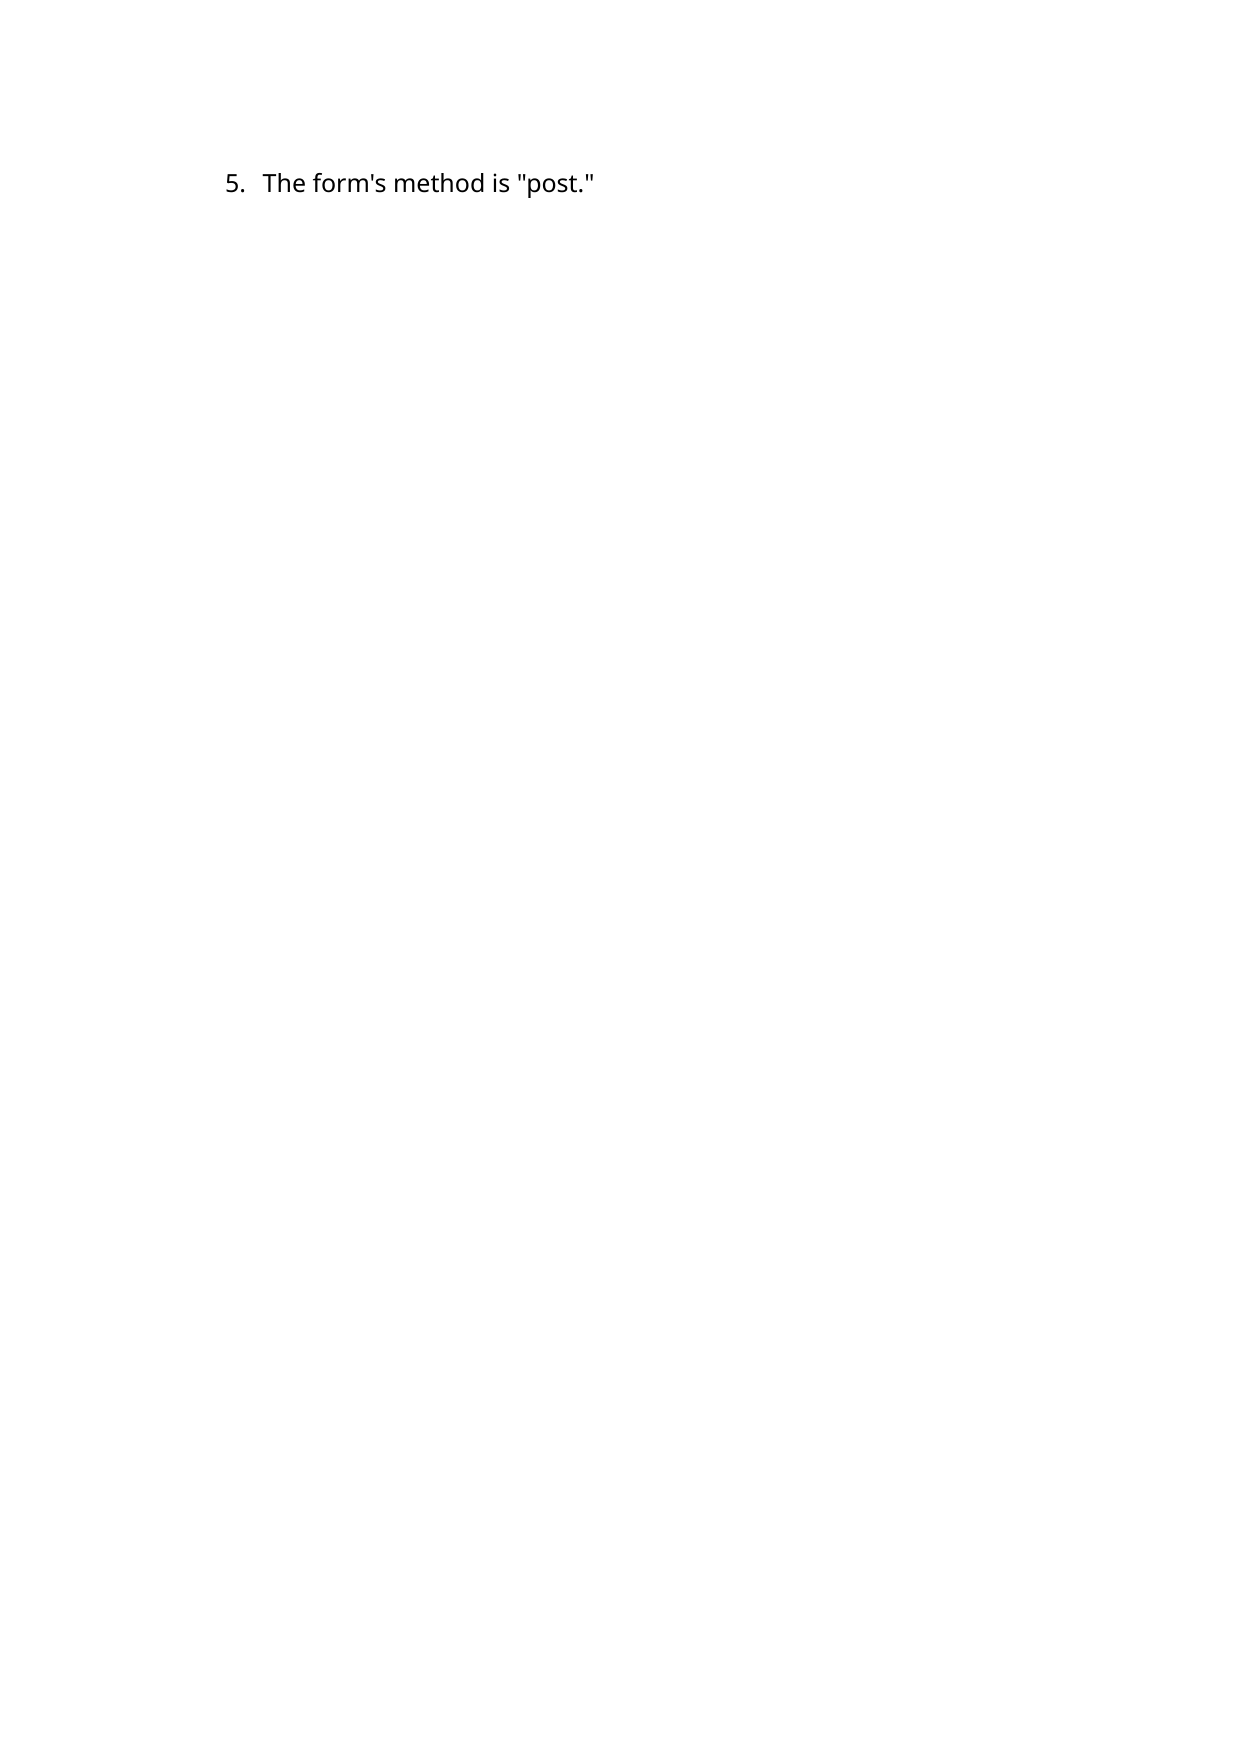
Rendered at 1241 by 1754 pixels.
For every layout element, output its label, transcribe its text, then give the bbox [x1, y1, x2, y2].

list The form's method is "post." [225, 164, 1053, 202]
